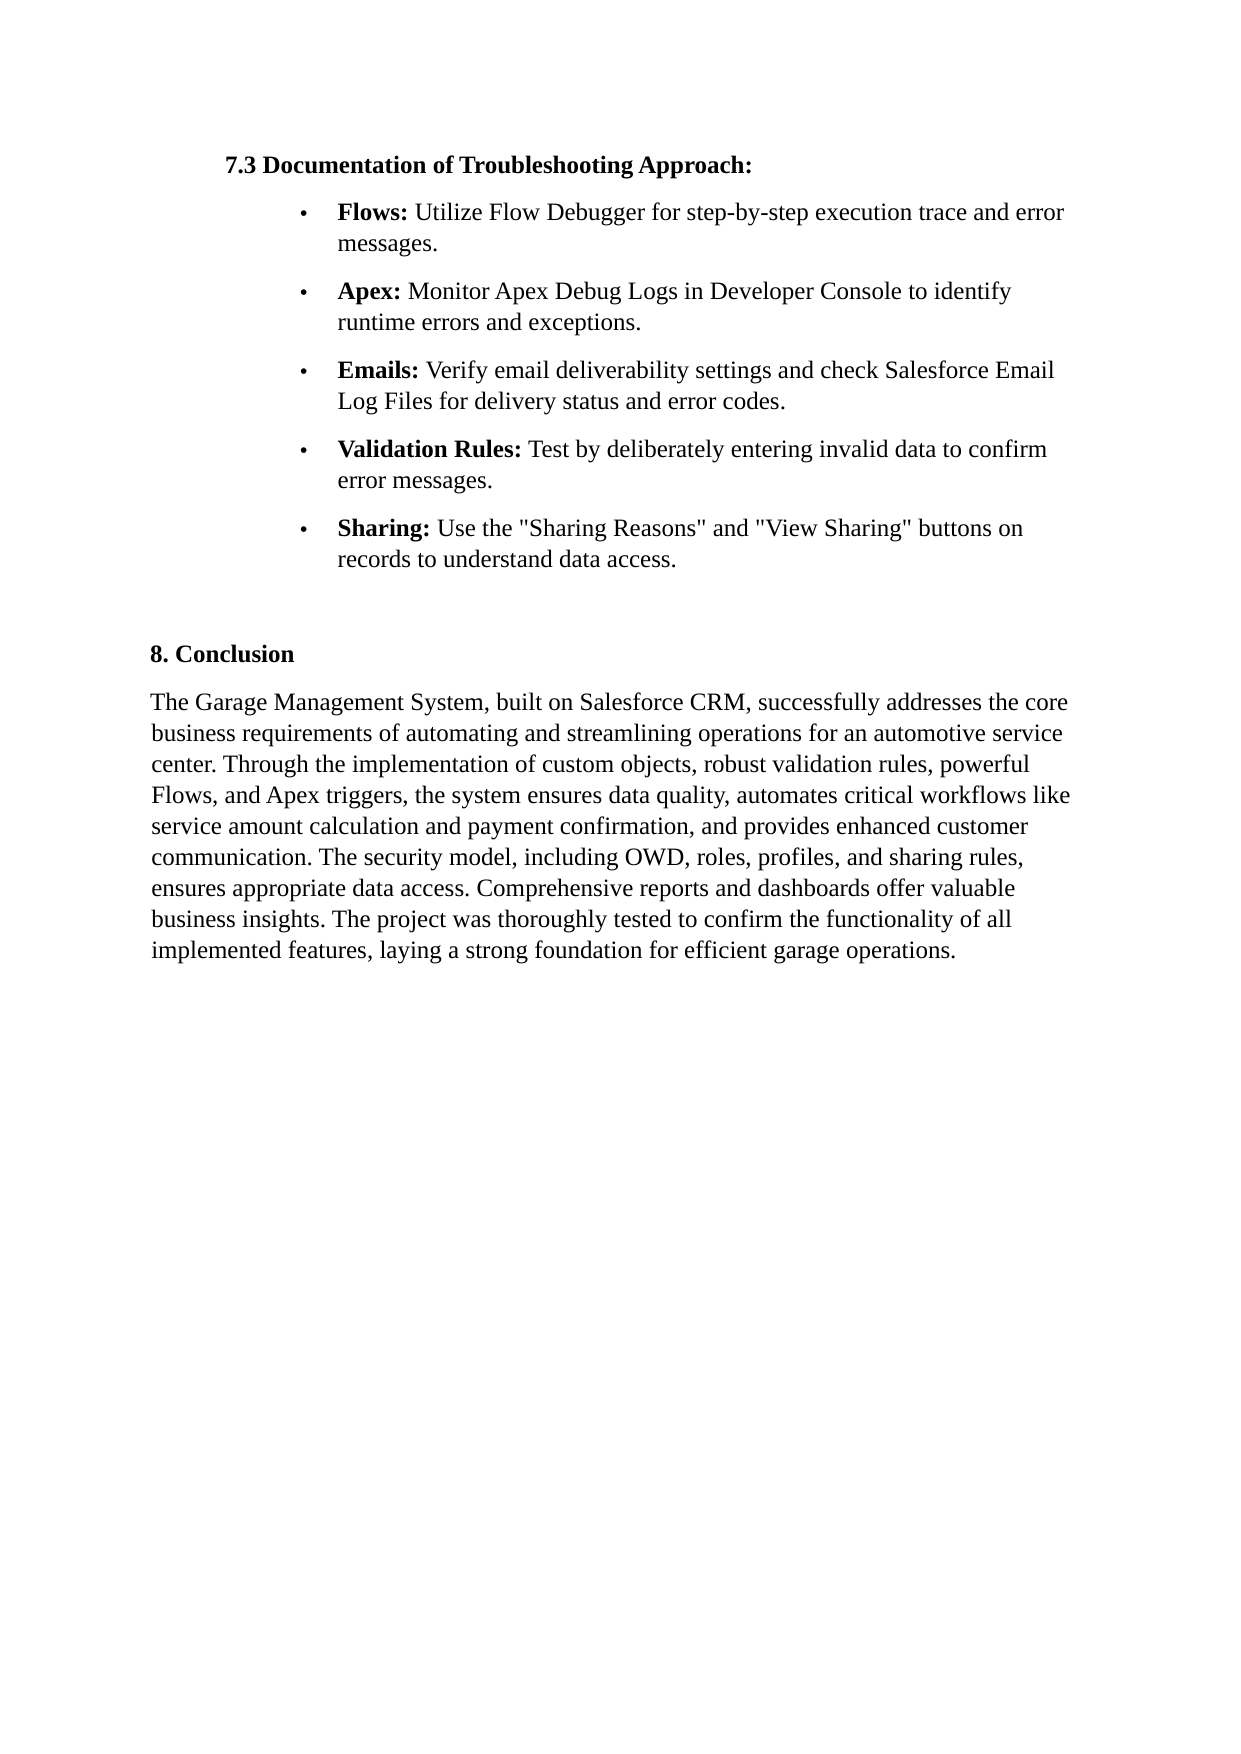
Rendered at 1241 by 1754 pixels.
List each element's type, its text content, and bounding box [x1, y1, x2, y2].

list Conclusion [150, 639, 1080, 668]
list Validation Rules: Test by deliberately entering invalid data to confirm error messages. [300, 434, 1090, 494]
list Emails: Verify email deliverability settings and check Salesforce Email Log Files for delivery status and error codes. [300, 355, 1090, 415]
list Sharing: Use the "Sharing Reasons" and "View Sharing" buttons on records to understand data access. [300, 513, 1090, 573]
list Documentation of Troubleshooting Approach: [225, 150, 1080, 179]
text The Garage Management System, built on Salesforce CRM, successfully addresses the core business requirements of automating and streamlining operations for an automotive service center. Through the implementation of custom objects, robust validation rules, powerful Flows, and Apex triggers, the system ensures data quality, automates critical workflows like service amount calculation and payment confirmation, and provides enhanced customer communication. The security model, including OWD, roles, profiles, and sharing rules, ensures appropriate data access. Comprehensive reports and dashboards offer valuable business insights. The project was thoroughly tested to confirm the functionality of all implemented features, laying a strong foundation for efficient garage operations. [150, 687, 1090, 964]
list Flows: Utilize Flow Debugger for step-by-step execution trace and error messages. [300, 197, 1090, 257]
list Apex: Monitor Apex Debug Logs in Developer Console to identify runtime errors and exceptions. [300, 276, 1090, 336]
